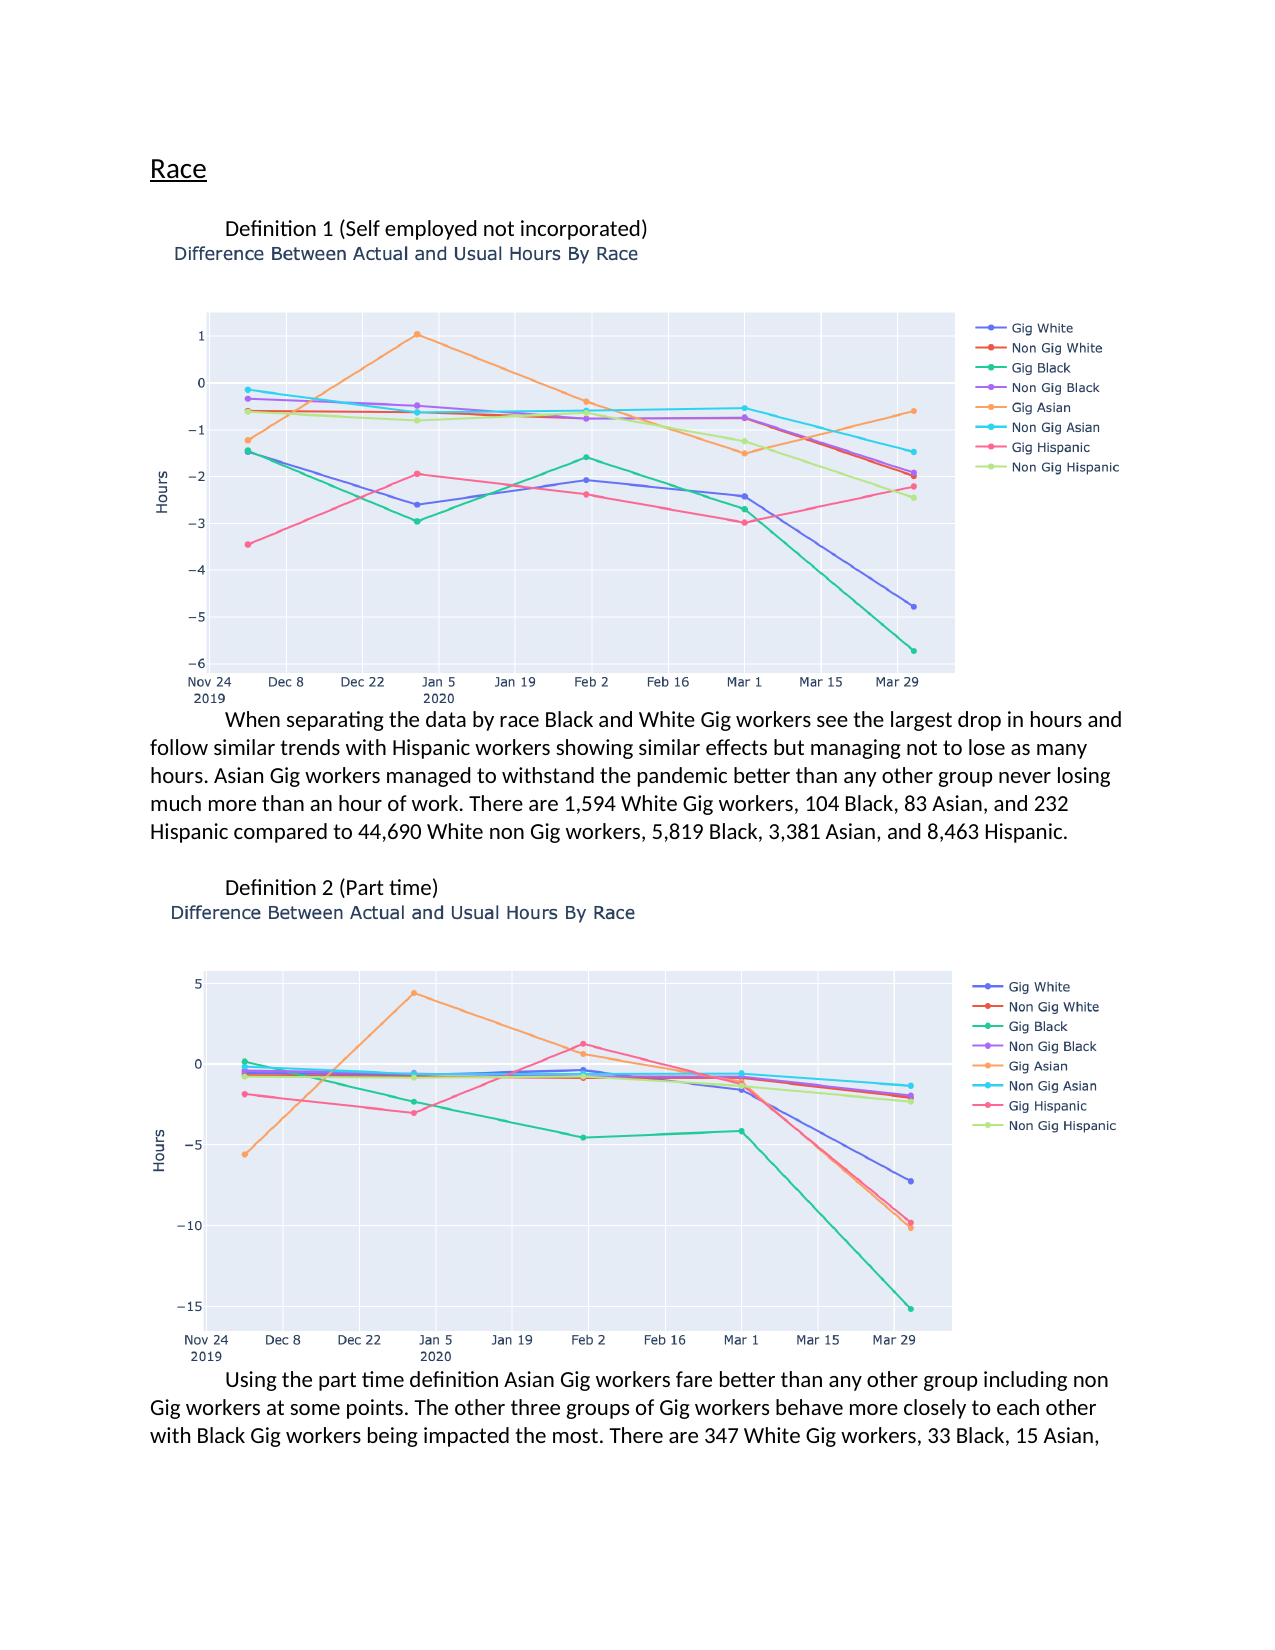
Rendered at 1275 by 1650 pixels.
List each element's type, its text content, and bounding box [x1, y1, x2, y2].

picture [150, 901, 1125, 1365]
picture [150, 241, 1125, 706]
text Race [150, 150, 1125, 186]
text Definition 2 (Part time) [150, 873, 1125, 901]
text When separating the data by race Black and White Gig workers see the largest drop in hours and follow similar trends with Hispanic workers showing similar effects but managing not to lose as many hours. Asian Gig workers managed to withstand the pandemic better than any other group never losing much more than an hour of work. There are 1,594 White Gig workers, 104 Black, 83 Asian, and 232 Hispanic compared to 44,690 White non Gig workers, 5,819 Black, 3,381 Asian, and 8,463 Hispanic. [150, 706, 1125, 845]
text Definition 1 (Self employed not incorporated) [150, 214, 1125, 241]
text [150, 1365, 1125, 1449]
